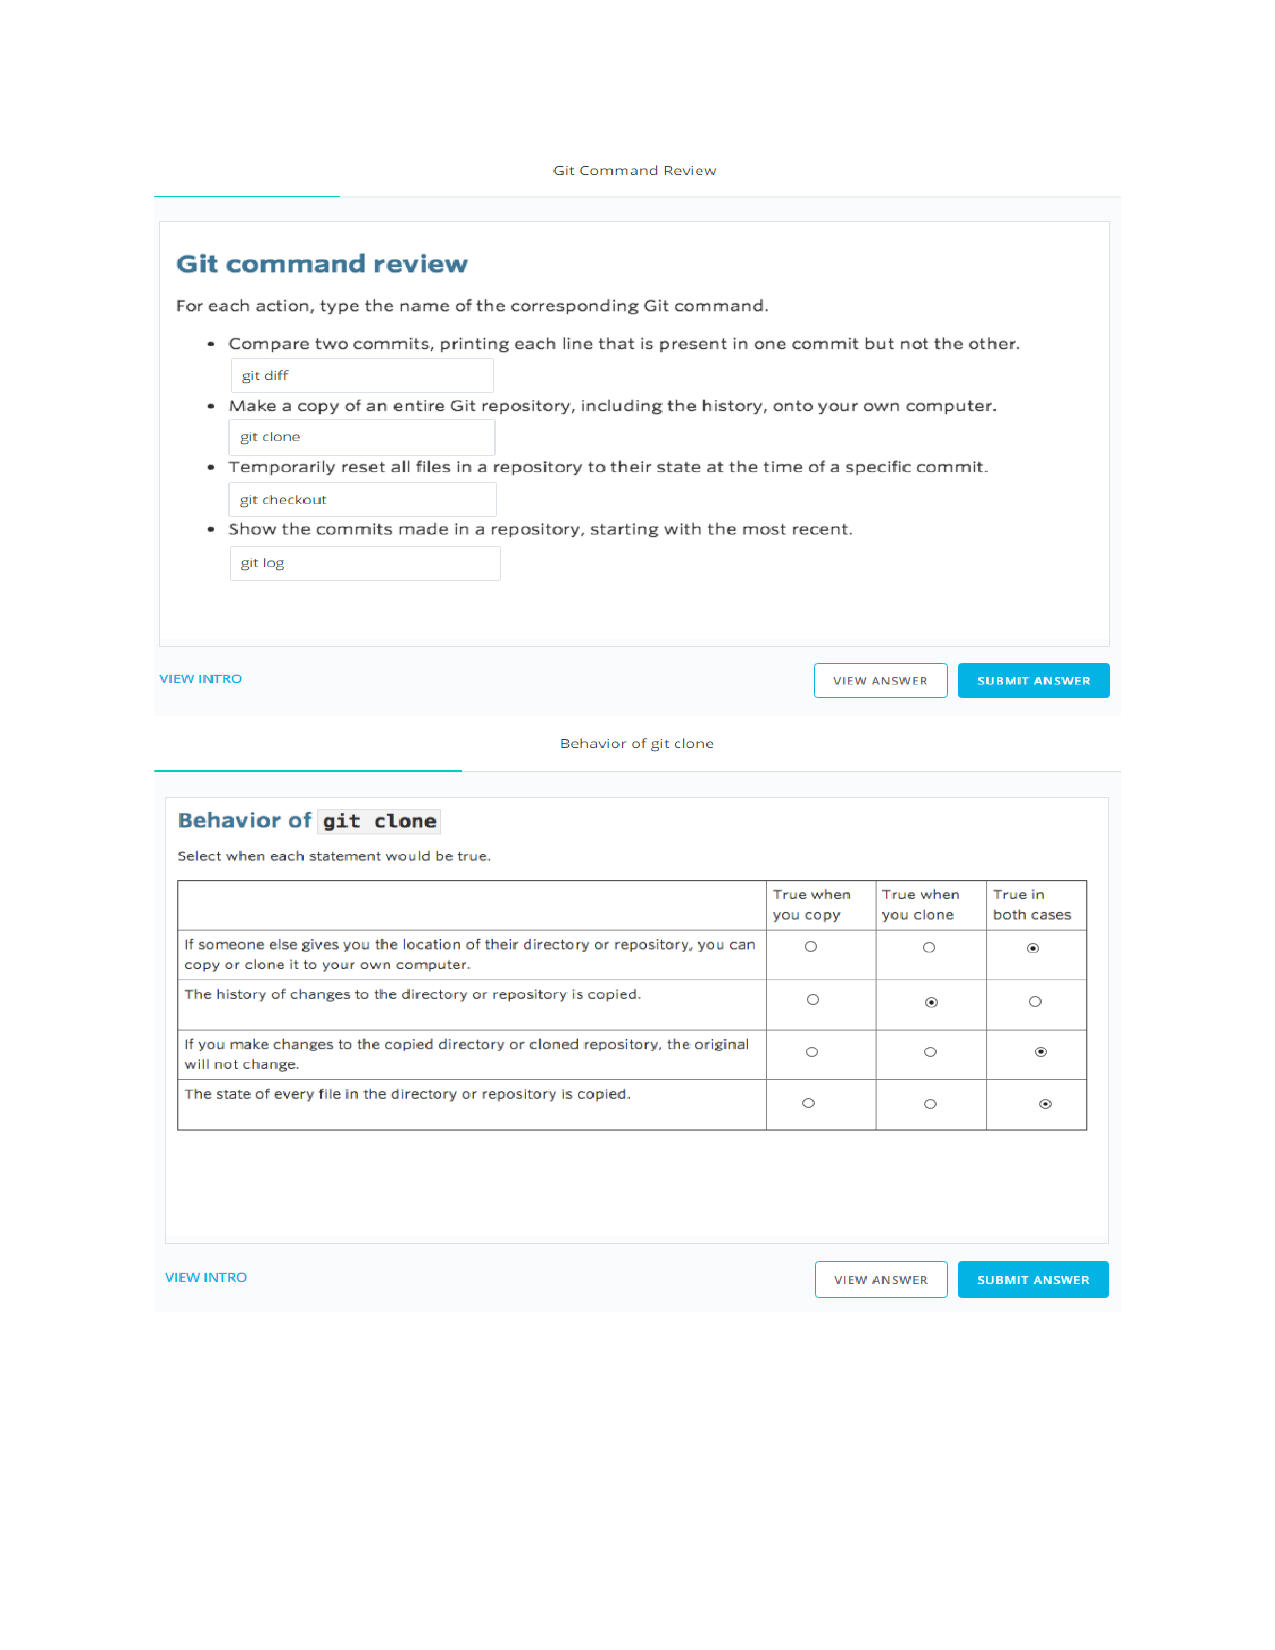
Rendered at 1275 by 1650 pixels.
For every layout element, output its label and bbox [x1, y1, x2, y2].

picture [154, 717, 1121, 1312]
picture [154, 150, 1121, 716]
